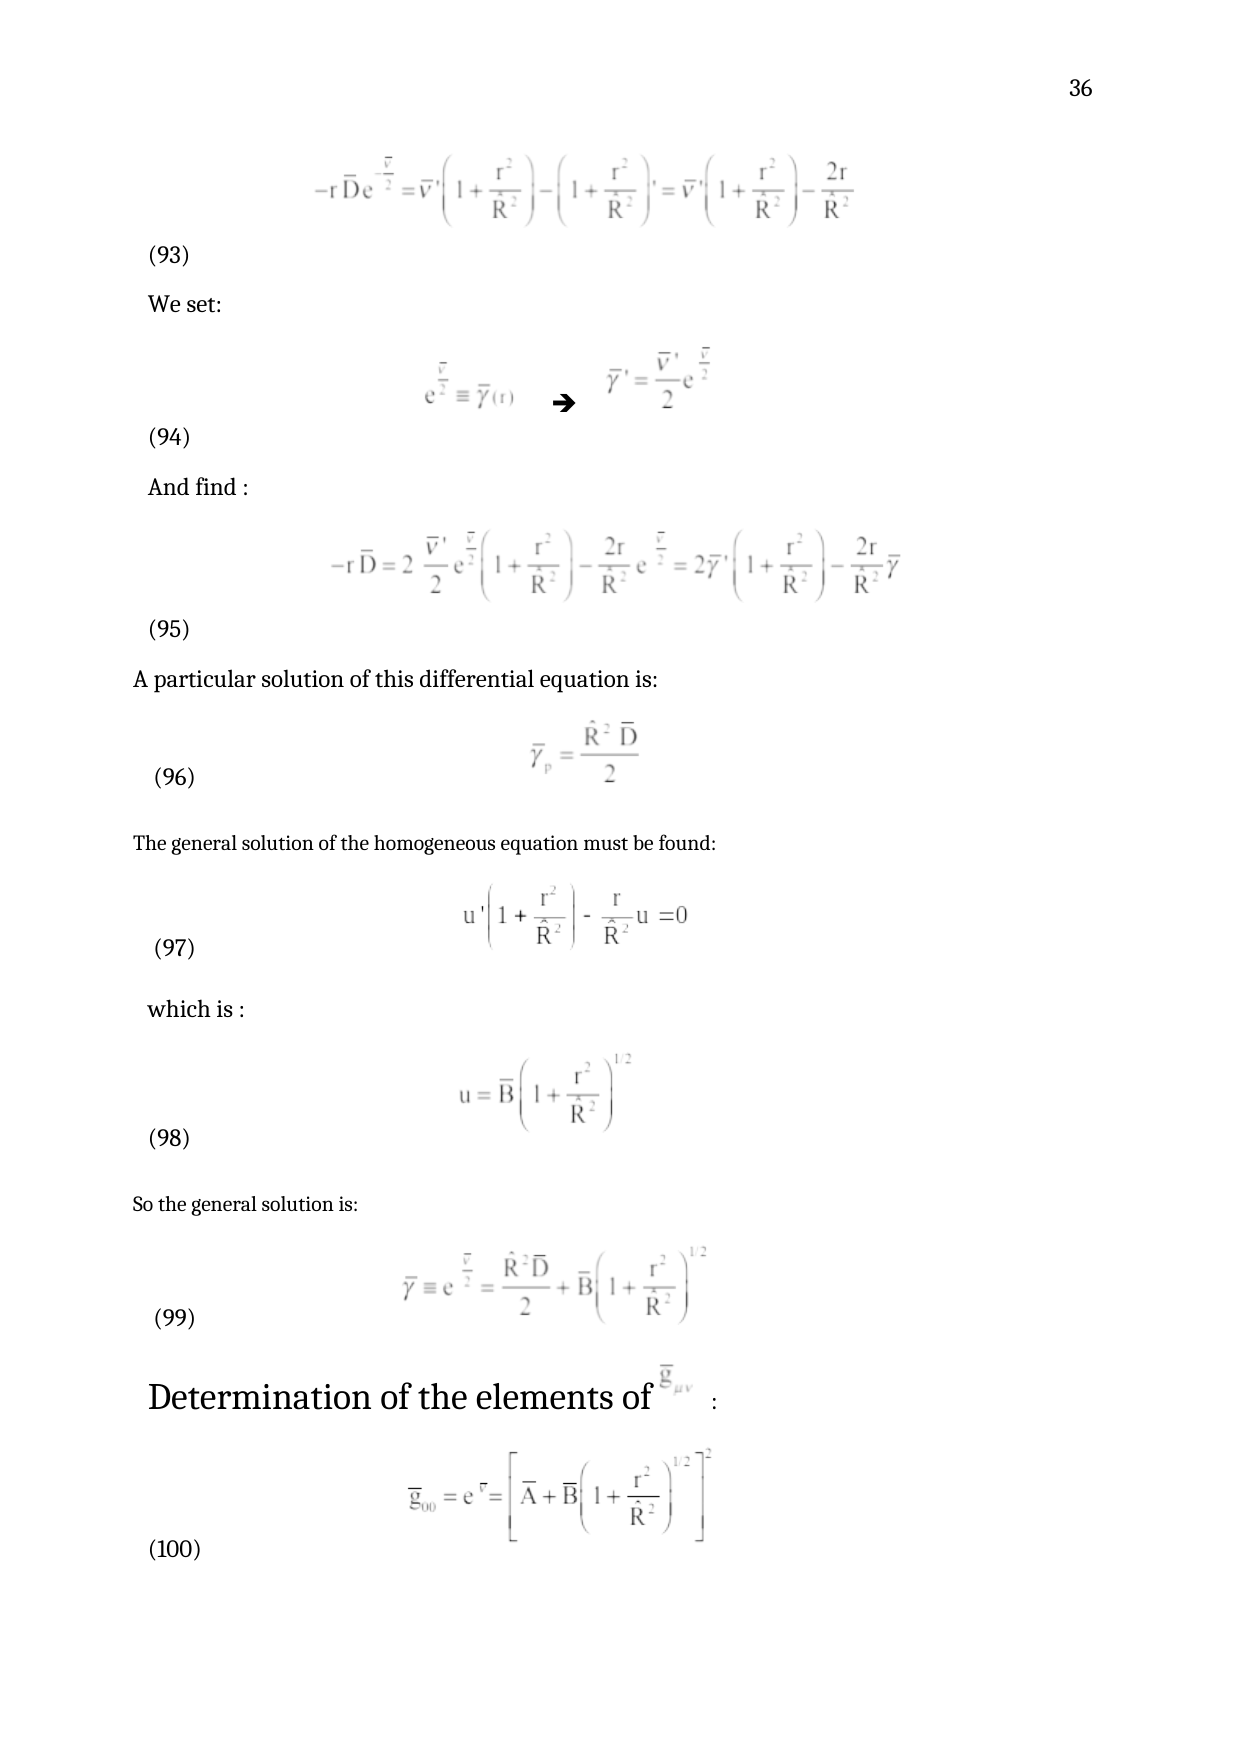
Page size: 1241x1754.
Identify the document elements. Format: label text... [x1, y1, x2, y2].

text We set: [148, 290, 1093, 319]
text Determination of the elements of : [148, 1354, 1093, 1419]
text So the general solution is: [133, 1173, 1108, 1217]
text (98) [148, 1045, 1093, 1153]
text (95) [148, 522, 1093, 644]
text (100) [148, 1440, 1093, 1563]
text (94) [148, 340, 1093, 452]
text (93) [148, 148, 1093, 269]
text (97) [148, 877, 1093, 963]
text (99) [148, 1237, 1093, 1333]
text The general solution of the homogeneous equation must be found: [133, 813, 1108, 856]
text which is : [148, 983, 1093, 1024]
text A particular solution of this differential equation is: [133, 665, 1108, 693]
text And find : [148, 473, 1093, 501]
text (96) [148, 714, 1093, 792]
